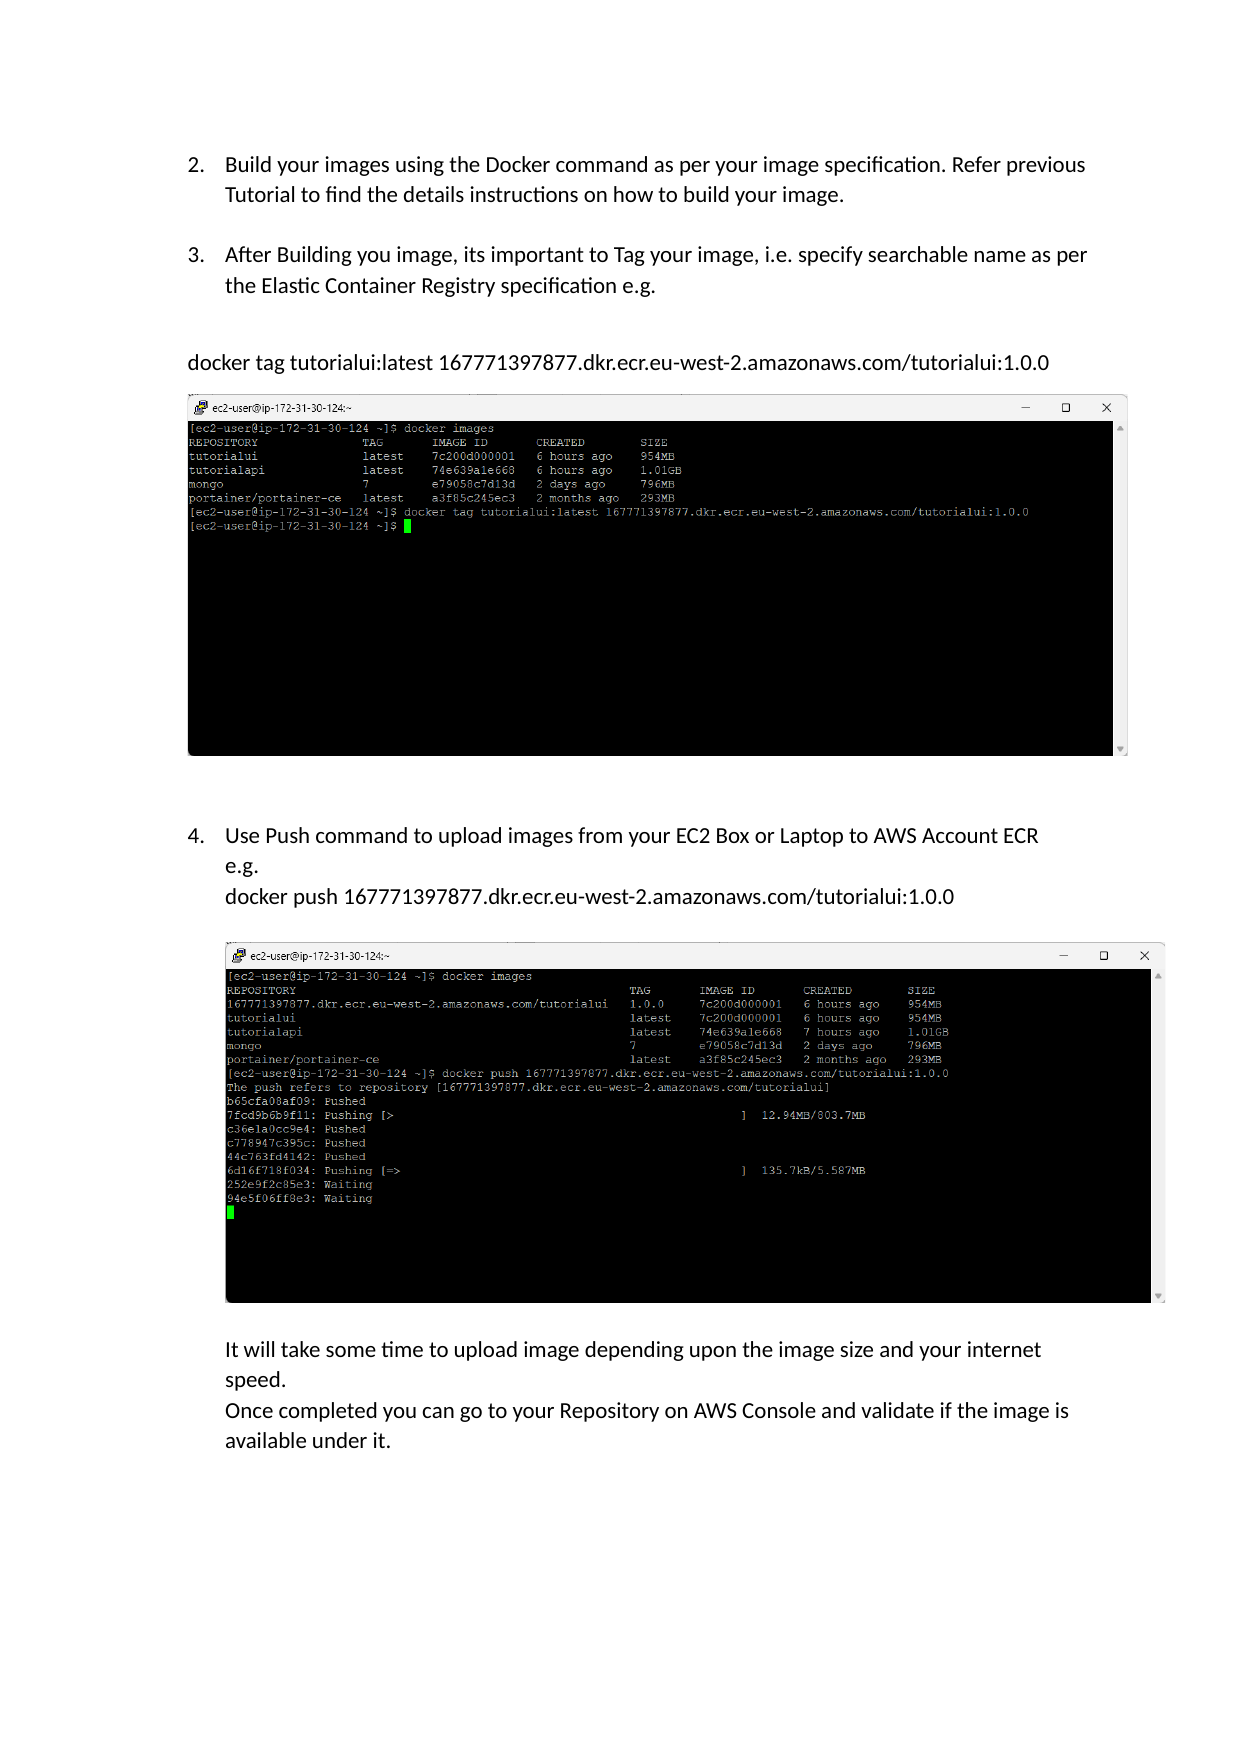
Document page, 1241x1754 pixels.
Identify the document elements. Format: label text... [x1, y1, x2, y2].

list Build your images using the Docker command as per your image specification. Refer previous Tutorial to find the details instructions on how to build your image. [187, 150, 1090, 208]
picture [225, 942, 1166, 1303]
list After Building you image, its important to Tag your image, i.e. specify searchable name as per the Elastic Container Registry specification e.g. [187, 241, 1090, 299]
text docker tag tutorialui:latest 167771397877.dkr.ecr.eu-west-2.amazonaws.com/tutorialui:1.0.0 [187, 348, 1090, 376]
list Use Push command to upload images from your EC2 Box or Laptop to AWS Account ECR [187, 821, 1090, 849]
list e.g. [225, 852, 1090, 879]
picture [187, 394, 1128, 756]
list Once completed you can go to your Repository on AWS Console and validate if the image is available under it. [225, 1396, 1090, 1454]
list It will take some time to upload image depending upon the image size and your internet speed. [225, 1335, 1090, 1394]
list docker push 167771397877.dkr.ecr.eu-west-2.amazonaws.com/tutorialui:1.0.0 [225, 882, 1090, 910]
